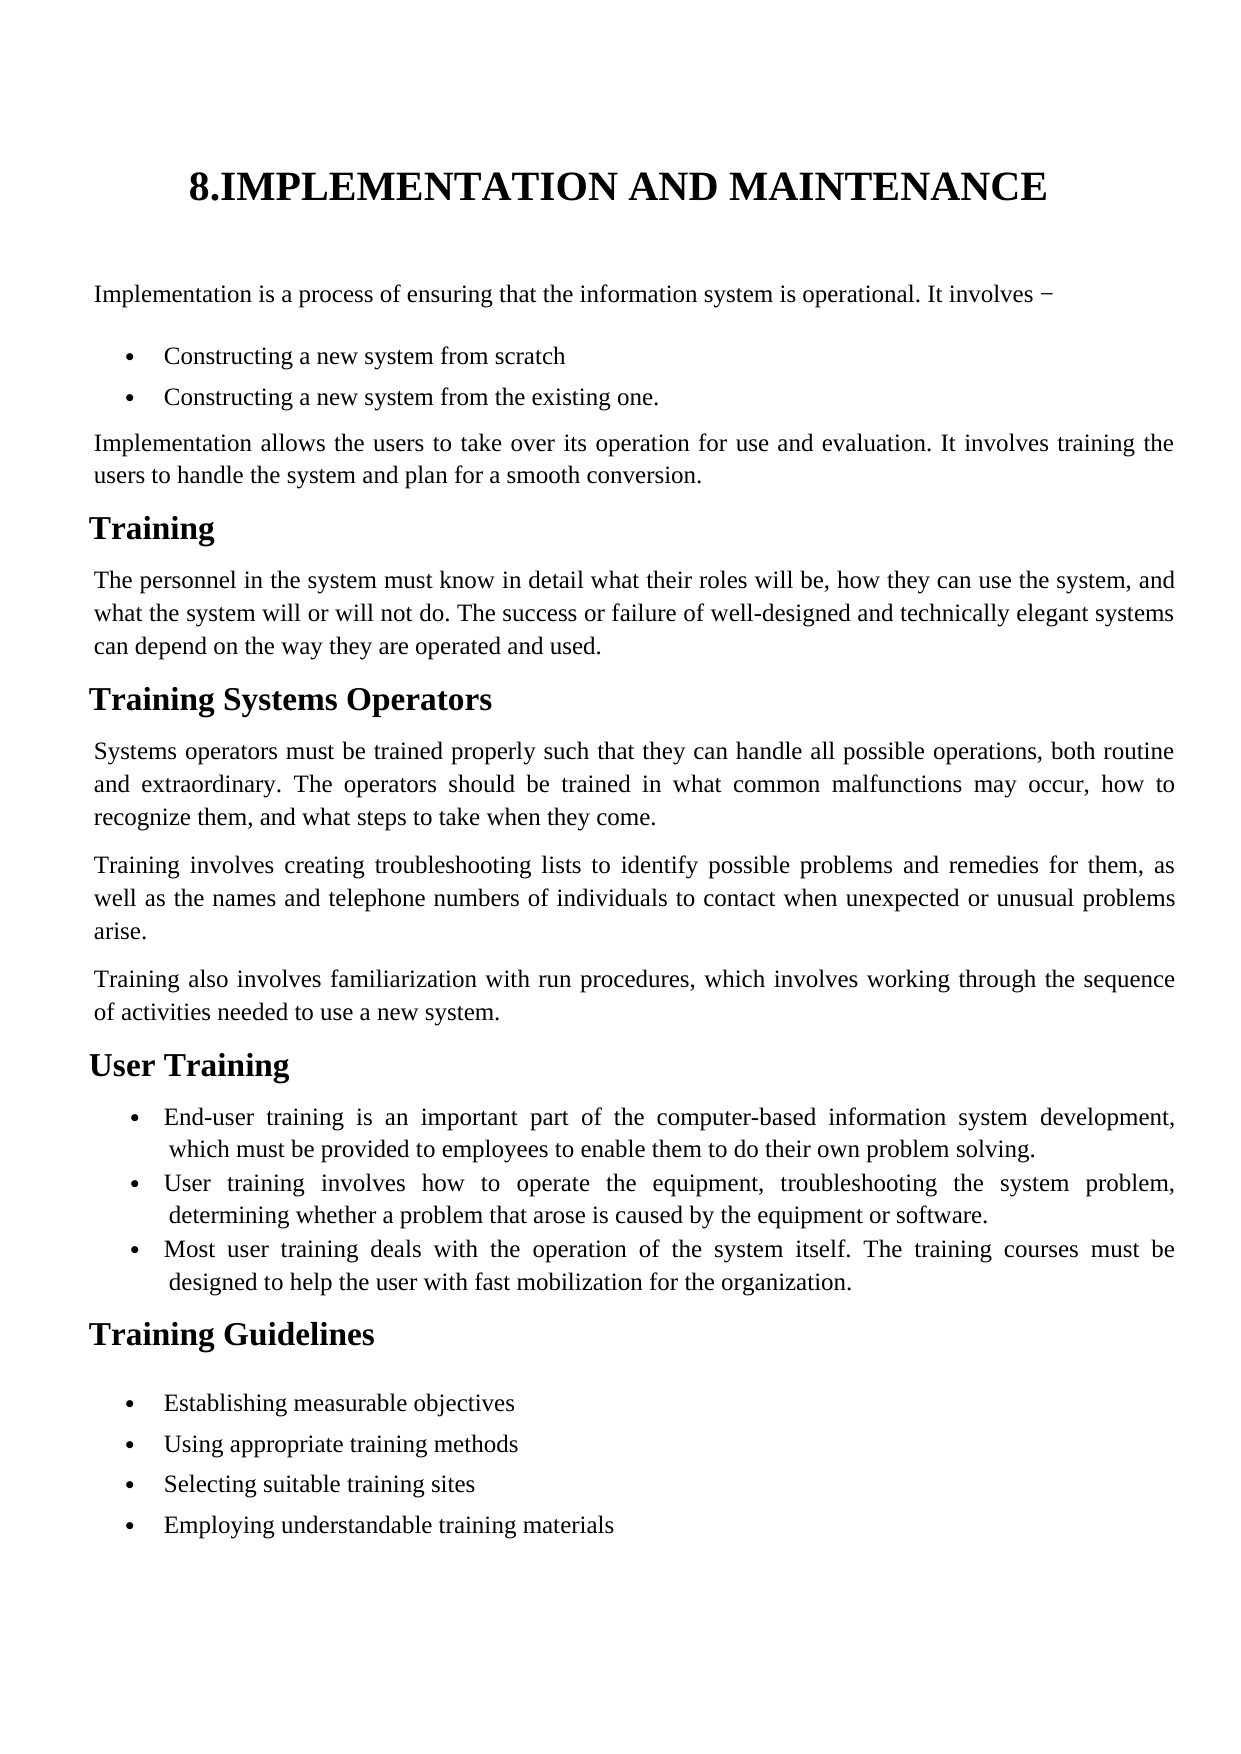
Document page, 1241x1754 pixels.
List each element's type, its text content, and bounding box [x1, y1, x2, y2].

list End-user training is an important part of the computer-based information system development, which must be provided to employees to enable them to do their own problem solving. [131, 1102, 1176, 1163]
subtitle Training Systems Operators [89, 679, 1181, 718]
subtitle Training [89, 509, 1181, 547]
list Selecting suitable training sites [126, 1469, 1181, 1498]
text Implementation allows the users to take over its operation for use and evaluation. It involves training the users to handle the system and plan for a smooth conversion. [94, 428, 1176, 489]
list Most user training deals with the operation of the system itself. The training courses must be designed to help the user with fast mobilization for the organization. [131, 1234, 1176, 1295]
text Training involves creating troubleshooting lists to identify possible problems and remedies for them, as well as the names and telephone numbers of individuals to contact when unexpected or unusual problems arise. [94, 850, 1176, 945]
list Constructing a new system from the existing one. [126, 382, 1181, 411]
text Implementation is a process of ensuring that the information system is operational. It involves − [94, 279, 1176, 308]
text 8.IMPLEMENTATION AND MAINTENANCE [89, 161, 1176, 209]
list Constructing a new system from scratch [126, 341, 1181, 370]
text Training also involves familiarization with run procedures, which involves working through the sequence of activities needed to use a new system. [94, 964, 1176, 1026]
list User training involves how to operate the equipment, troubleshooting the system problem, determining whether a problem that arose is caused by the equipment or software. [131, 1168, 1176, 1229]
subtitle Training Guidelines [89, 1315, 1181, 1353]
subtitle User Training [89, 1045, 1181, 1083]
list Using appropriate training methods [126, 1429, 1181, 1457]
list Establishing measurable objectives [126, 1388, 1181, 1417]
text The personnel in the system must know in detail what their roles will be, how they can use the system, and what the system will or will not do. The success or failure of well-designed and technically elegant systems can depend on the way they are operated and used. [94, 565, 1176, 660]
text Systems operators must be trained properly such that they can handle all possible operations, both routine and extraordinary. The operators should be trained in what common malfunctions may occur, how to recognize them, and what steps to take when they come. [94, 736, 1176, 831]
list Employing understandable training materials [126, 1510, 1181, 1539]
